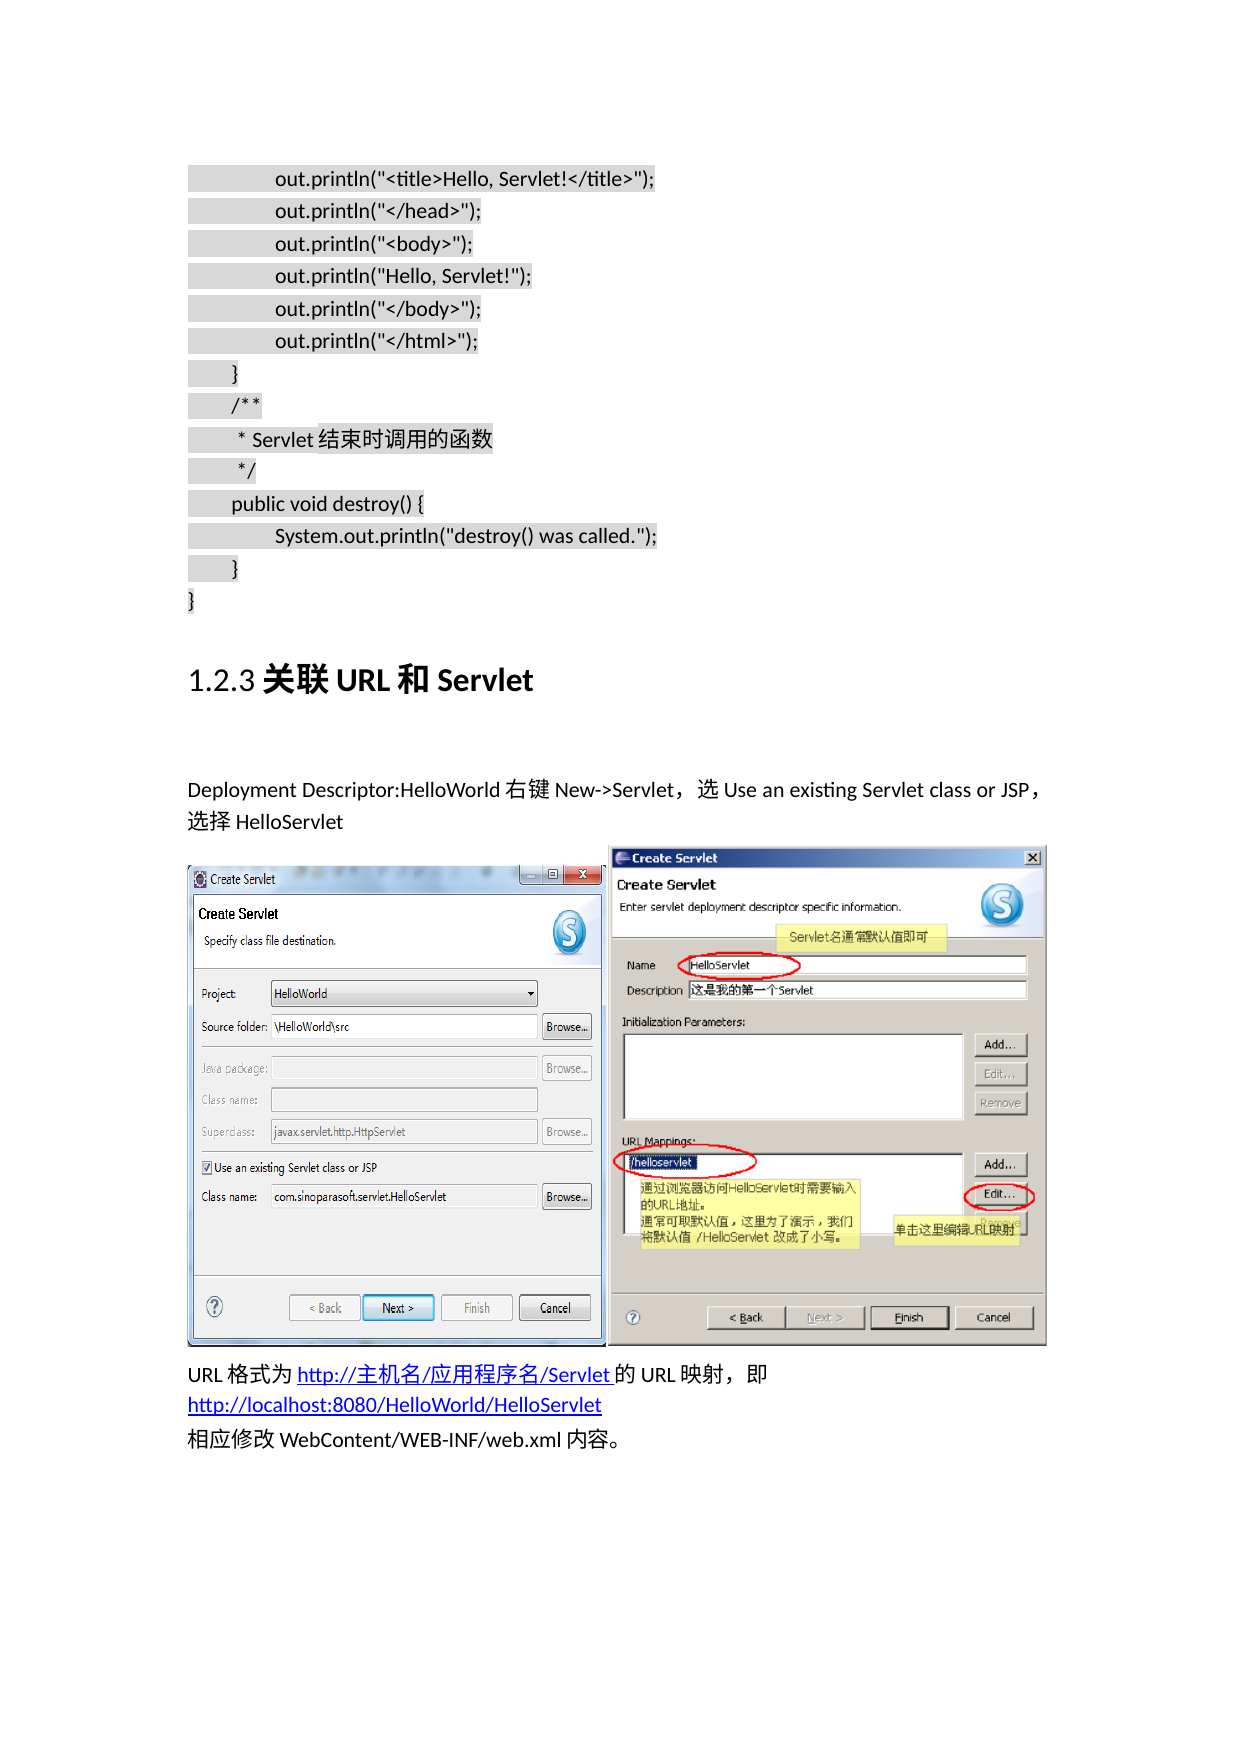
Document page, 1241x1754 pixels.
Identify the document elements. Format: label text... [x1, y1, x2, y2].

text Deployment Descriptor:HelloWorld右键New->Servlet，选Use an existing Servlet class or JSP，选择HelloServlet [187, 771, 1053, 836]
text out.println("</head>"); [187, 194, 1053, 227]
subtitle 关联URL和Servlet [187, 644, 1053, 709]
text out.println("</body>"); [187, 292, 1053, 324]
text out.println("</html>"); [187, 324, 1053, 357]
text URL格式为http://主机名/应用程序名/Servlet的URL映射，即 [187, 1356, 1053, 1389]
text System.out.println("destroy() was called."); [187, 519, 1053, 552]
text } [187, 584, 1053, 617]
text out.println("Hello, Servlet!"); [187, 259, 1053, 292]
text 相应修改WebContent/WEB-INF/web.xml内容。 [187, 1421, 1053, 1454]
text * Servlet结束时调用的函数 [187, 422, 1053, 454]
text } [187, 552, 1053, 584]
text out.println("<body>"); [187, 227, 1053, 259]
picture [187, 845, 1047, 1347]
text http://localhost:8080/HelloWorld/HelloServlet [187, 1389, 1053, 1421]
text public void destroy() { [187, 487, 1053, 519]
text } [187, 357, 1053, 389]
text */ [187, 454, 1053, 487]
text /** [187, 389, 1053, 422]
text out.println("<title>Hello, Servlet!</title>"); [187, 162, 1053, 194]
